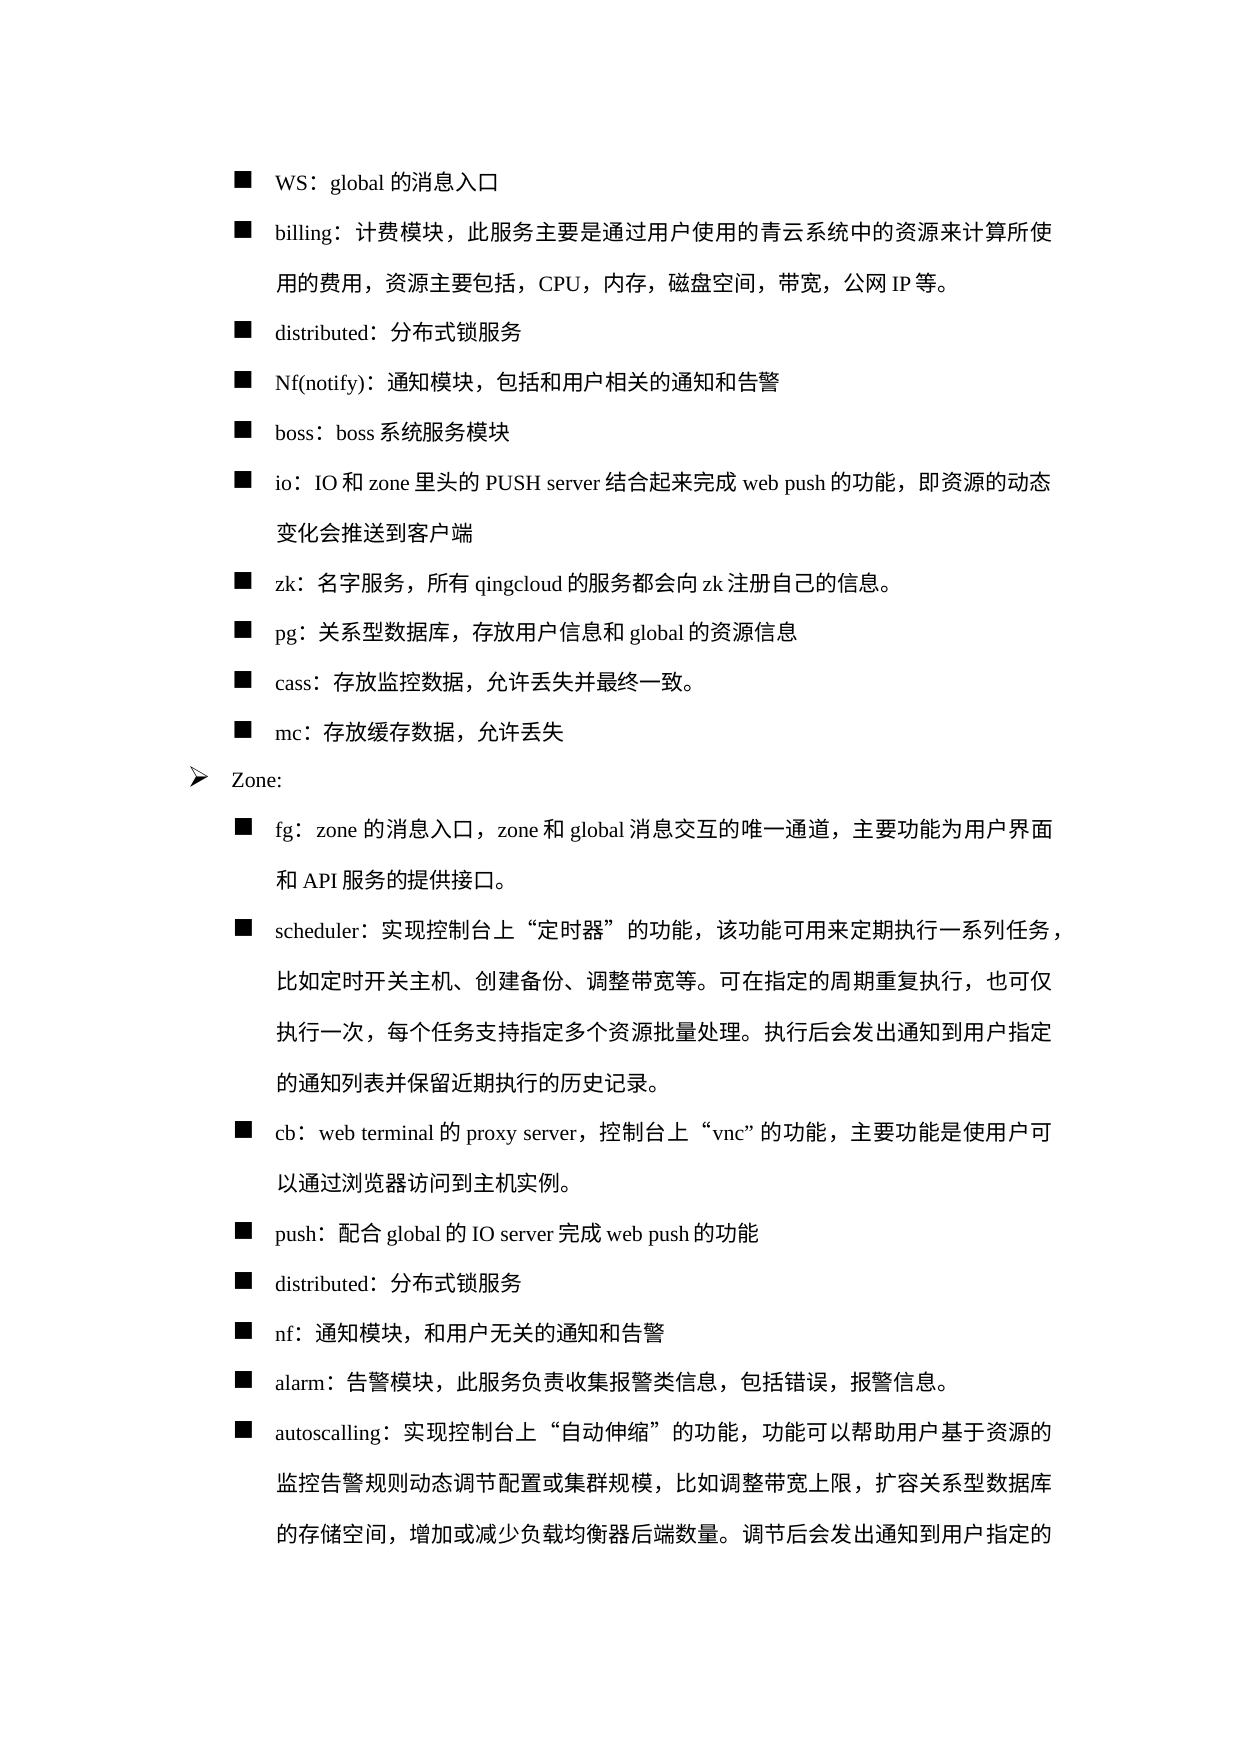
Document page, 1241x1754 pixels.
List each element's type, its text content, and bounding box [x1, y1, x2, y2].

list zk：名字服务，所有qingcloud的服务都会向zk注册自己的信息。 [232, 564, 1053, 598]
list billing：计费模块，此服务主要是通过用户使用的青云系统中的资源来计算所使用的费用，资源主要包括，CPU，内存，磁盘空间，带宽，公网IP等。 [232, 214, 1053, 298]
list cass：存放监控数据，允许丢失并最终一致。 [232, 664, 1053, 698]
list Zone: [187, 764, 1053, 798]
list WS：global 的消息入口 [232, 164, 1053, 198]
list pg：关系型数据库，存放用户信息和global的资源信息 [232, 614, 1053, 648]
list distributed：分布式锁服务 [232, 1265, 1053, 1299]
list fg：zone 的消息入口，zone和global消息交互的唯一通道，主要功能为用户界面和API服务的提供接口。 [232, 811, 1053, 896]
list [232, 1414, 1053, 1550]
list nf：通知模块，和用户无关的通知和告警 [232, 1314, 1053, 1348]
list scheduler：实现控制台上“定时器”的功能，该功能可用来定期执行一系列任务，比如定时开关主机、创建备份、调整带宽等。可在指定的周期重复执行，也可仅执行一次，每个任务支持指定多个资源批量处理。执行后会发出通知到用户指定的通知列表并保留近期执行的历史记录。 [232, 912, 1053, 1098]
list io：IO和zone里头的PUSH server结合起来完成web push的功能，即资源的动态变化会推送到客户端 [232, 464, 1053, 549]
list push：配合global的IO server完成web push的功能 [232, 1215, 1053, 1249]
list cb：web terminal的proxy server，控制台上“vnc” 的功能，主要功能是使用户可以通过浏览器访问到主机实例。 [232, 1114, 1053, 1199]
list mc：存放缓存数据，允许丢失 [232, 714, 1053, 748]
list alarm：告警模块，此服务负责收集报警类信息，包括错误，报警信息。 [232, 1364, 1053, 1398]
list distributed：分布式锁服务 [232, 314, 1053, 348]
list Nf(notify)：通知模块，包括和用户相关的通知和告警 [232, 364, 1053, 398]
list boss：boss系统服务模块 [232, 414, 1053, 448]
